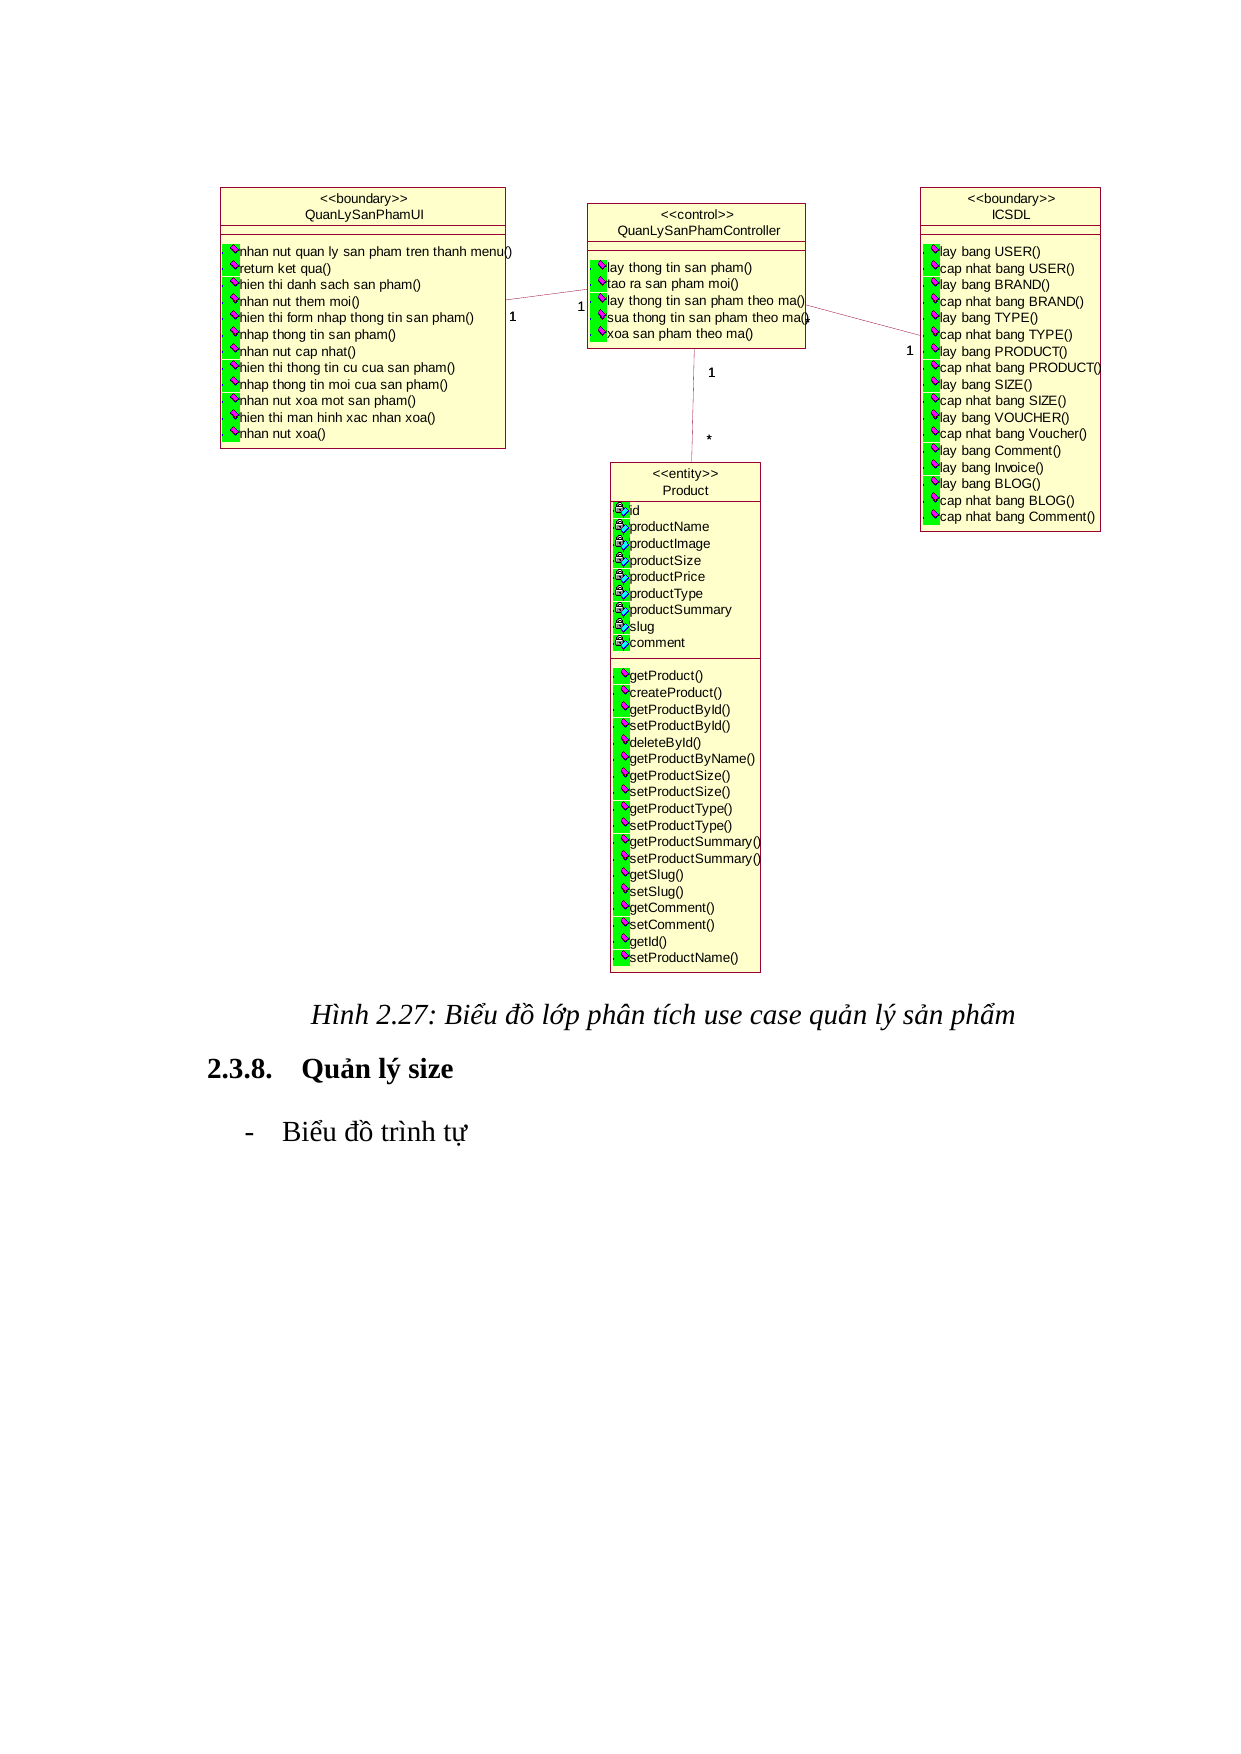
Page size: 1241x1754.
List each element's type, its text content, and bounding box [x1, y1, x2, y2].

list Biểu đồ trình tự [244, 1114, 1122, 1148]
subtitle Quản lý size [207, 1052, 1122, 1085]
text Hình 2.27: Biểu đồ lớp phân tích use case quản lý sản phẩm [207, 997, 1122, 1031]
